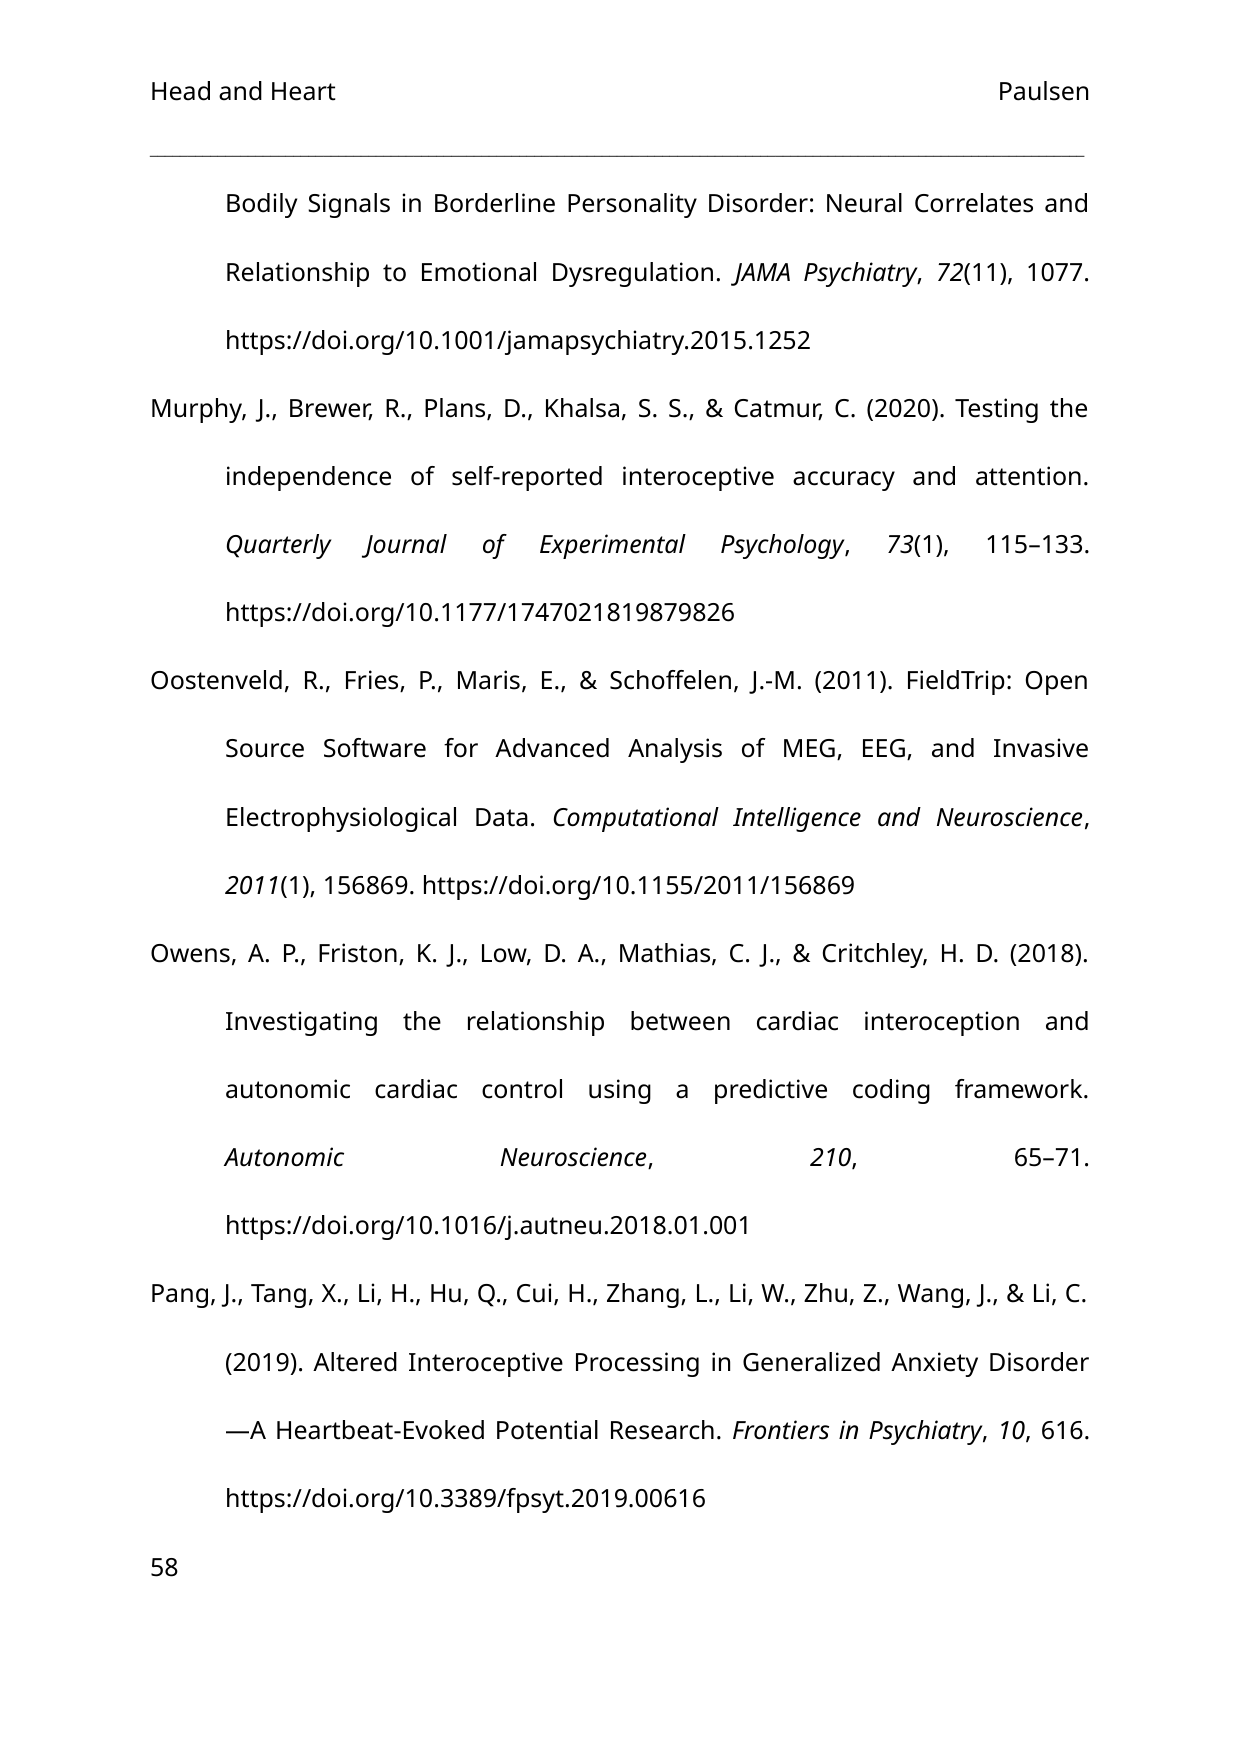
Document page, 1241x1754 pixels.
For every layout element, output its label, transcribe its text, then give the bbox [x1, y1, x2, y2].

text Owens, A. P., Friston, K. J., Low, D. A., Mathias, C. J., & Critchley, H. D. (2018). Investigating the relationship between cardiac interoception and autonomic cardiac control using a predictive coding framework. Autonomic Neuroscience, 210, 65–71. https://doi.org/10.1016/j.autneu.2018.01.001 [150, 935, 1090, 1242]
text Murphy, J., Brewer, R., Plans, D., Khalsa, S. S., & Catmur, C. (2020). Testing the independence of self-reported interoceptive accuracy and attention. Quarterly Journal of Experimental Psychology, 73(1), 115–133. https://doi.org/10.1177/1747021819879826 [150, 390, 1090, 629]
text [150, 186, 1090, 356]
text Oostenveld, R., Fries, P., Maris, E., & Schoffelen, J.-M. (2011). FieldTrip: Open Source Software for Advanced Analysis of MEG, EEG, and Invasive Electrophysiological Data. Computational Intelligence and Neuroscience, 2011(1), 156869. https://doi.org/10.1155/2011/156869 [150, 663, 1090, 901]
text Pang, J., Tang, X., Li, H., Hu, Q., Cui, H., Zhang, L., Li, W., Zhu, Z., Wang, J., & Li, C. (2019). Altered Interoceptive Processing in Generalized Anxiety Disorder—A Heartbeat-Evoked Potential Research. Frontiers in Psychiatry, 10, 616. https://doi.org/10.3389/fpsyt.2019.00616 [150, 1276, 1090, 1514]
